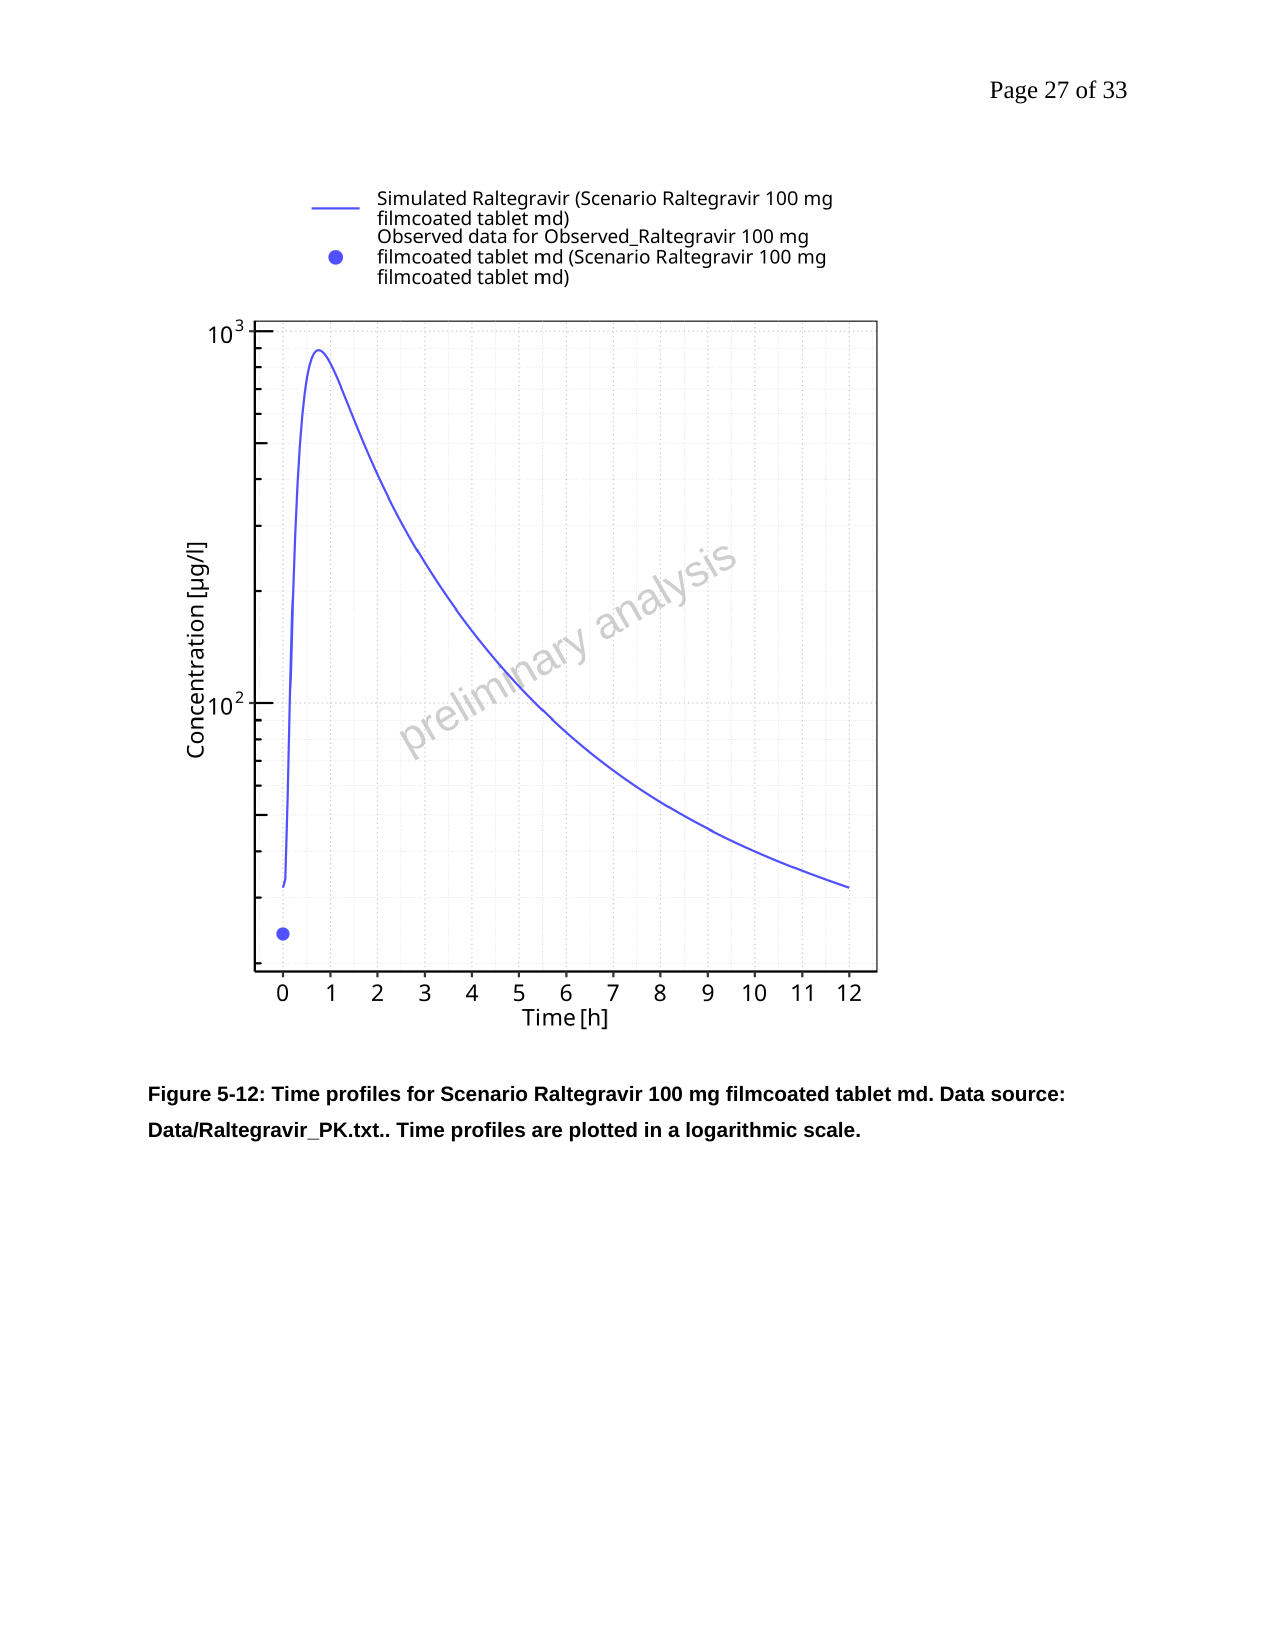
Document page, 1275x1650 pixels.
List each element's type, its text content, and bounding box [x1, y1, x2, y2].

text Figure 5-12: Time profiles for Scenario Raltegravir 100 mg filmcoated tablet md. Data source: Data/Raltegravir_PK.txt.. Time profiles are plotted in a logarithmic scale. [148, 1082, 1127, 1142]
picture [166, 166, 919, 1052]
